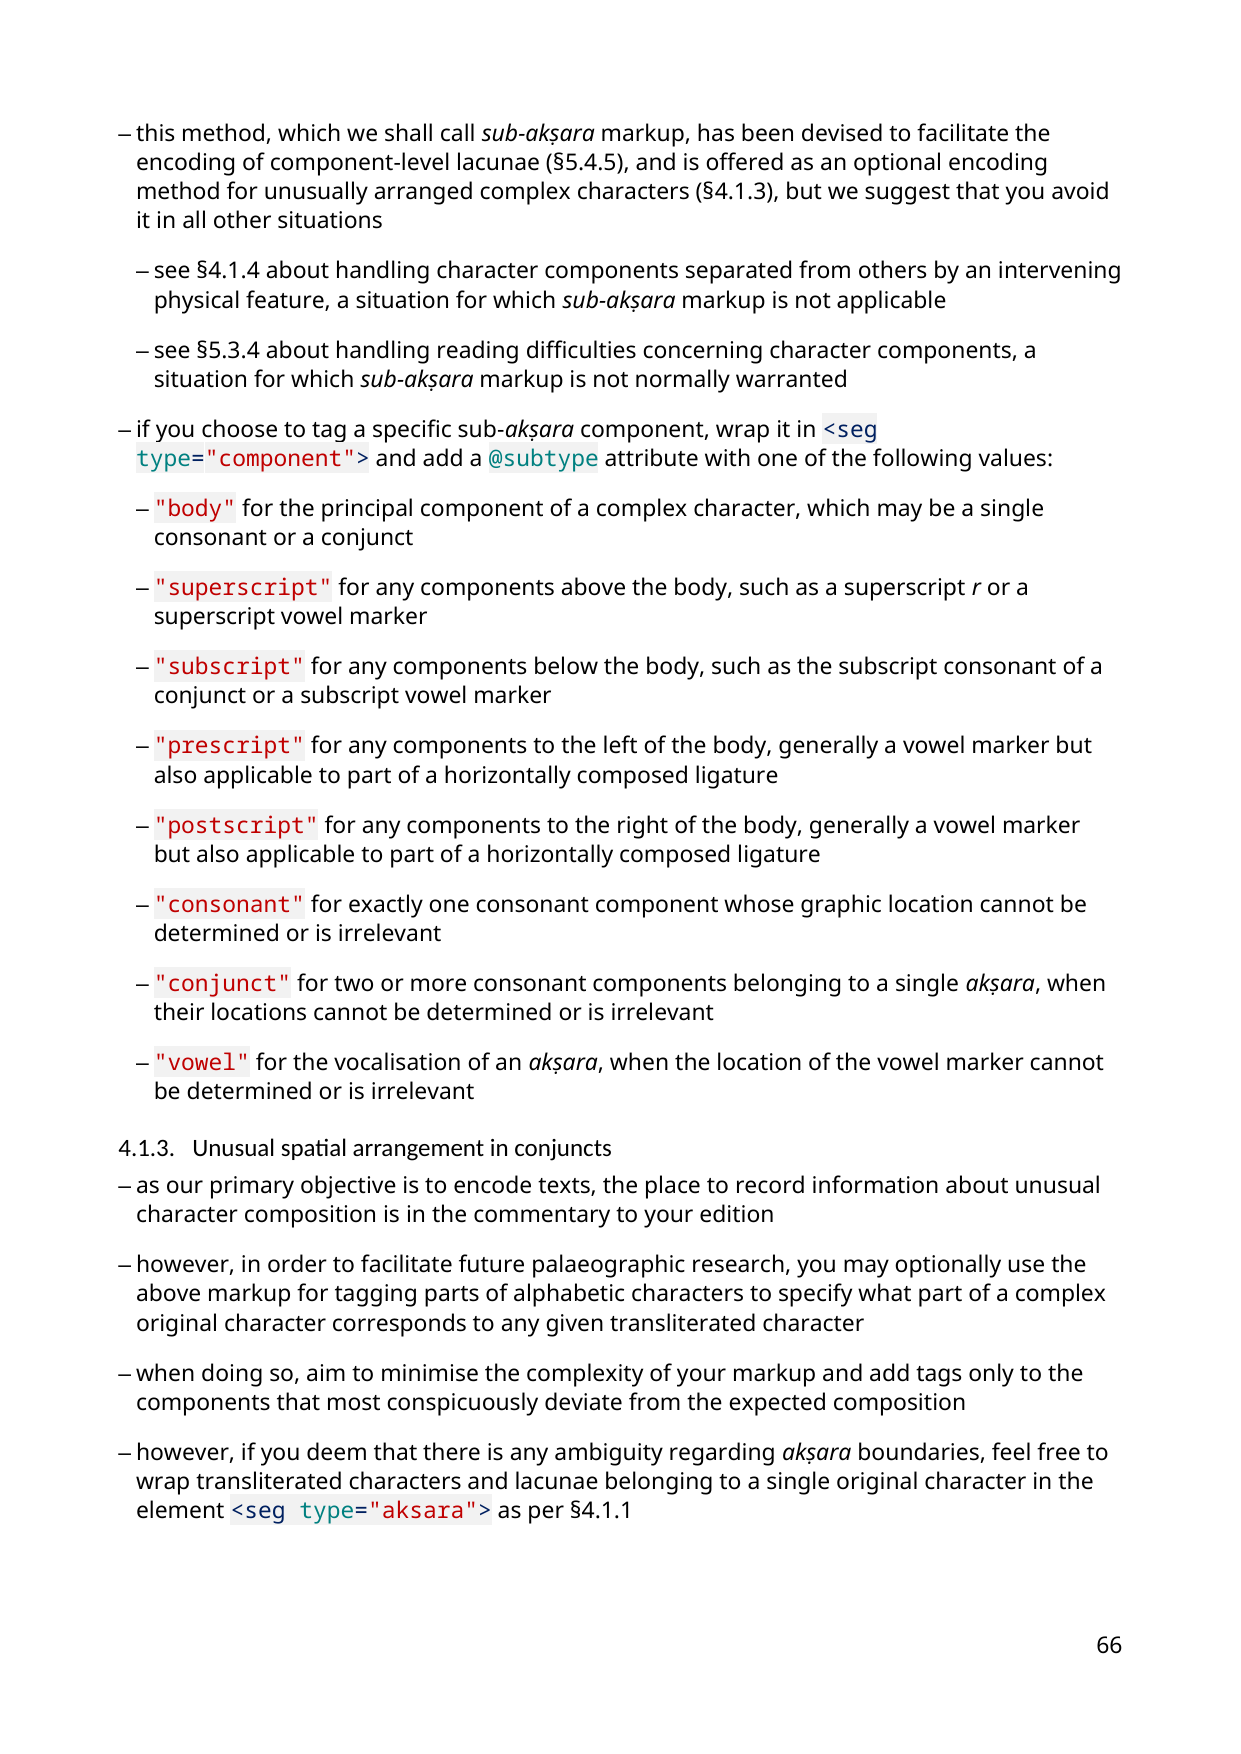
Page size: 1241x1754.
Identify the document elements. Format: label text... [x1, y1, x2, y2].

list "conjunct" for two or more consonant components belonging to a single akṣara, when their locations cannot be determined or is irrelevant [136, 968, 1122, 1026]
list when doing so, aim to minimise the complexity of your markup and add tags only to the components that most conspicuously deviate from the expected composition [118, 1358, 1122, 1416]
list "consonant" for exactly one consonant component whose graphic location cannot be determined or is irrelevant [136, 889, 1122, 947]
list however, if you deem that there is any ambiguity regarding akṣara boundaries, feel free to wrap transliterated characters and lacunae belonging to a single original character in the element <seg type="aksara"> as per §4.1.1 [118, 1437, 1122, 1524]
subtitle Unusual spatial arrangement in conjuncts [118, 1126, 1122, 1164]
list "postscript" for any components to the right of the body, generally a vowel marker but also applicable to part of a horizontally composed ligature [136, 810, 1122, 868]
list "subscript" for any components below the body, such as the subscript consonant of a conjunct or a subscript vowel marker [136, 651, 1122, 710]
list however, in order to facilitate future palaeographic research, you may optionally use the above markup for tagging parts of alphabetic characters to specify what part of a complex original character corresponds to any given transliterated character [118, 1249, 1122, 1337]
list "vowel" for the vocalisation of an akṣara, when the location of the vowel marker cannot be determined or is irrelevant [136, 1047, 1122, 1106]
list "body" for the principal component of a complex character, which may be a single consonant or a conjunct [136, 493, 1122, 551]
list as our primary objective is to encode texts, the place to record information about unusual character composition is in the commentary to your edition [118, 1170, 1122, 1228]
list if you choose to tag a specific sub-akṣara component, wrap it in <seg type="component"> and add a @subtype attribute with one of the following values: [118, 414, 1122, 472]
list "superscript" for any components above the body, such as a superscript r or a superscript vowel marker [136, 572, 1122, 631]
list this method, which we shall call sub-akṣara markup, has been devised to facilitate the encoding of component-level lacunae (§5.4.5), and is offered as an optional encoding method for unusually arranged complex characters (§4.1.3), but we suggest that you avoid it in all other situations [118, 118, 1122, 235]
list see §4.1.4 about handling character components separated from others by an intervening physical feature, a situation for which sub-akṣara markup is not applicable [136, 256, 1122, 314]
list see §5.3.4 about handling reading difficulties concerning character components, a situation for which sub-akṣara markup is not normally warranted [136, 335, 1122, 393]
list "prescript" for any components to the left of the body, generally a vowel marker but also applicable to part of a horizontally composed ligature [136, 731, 1122, 789]
